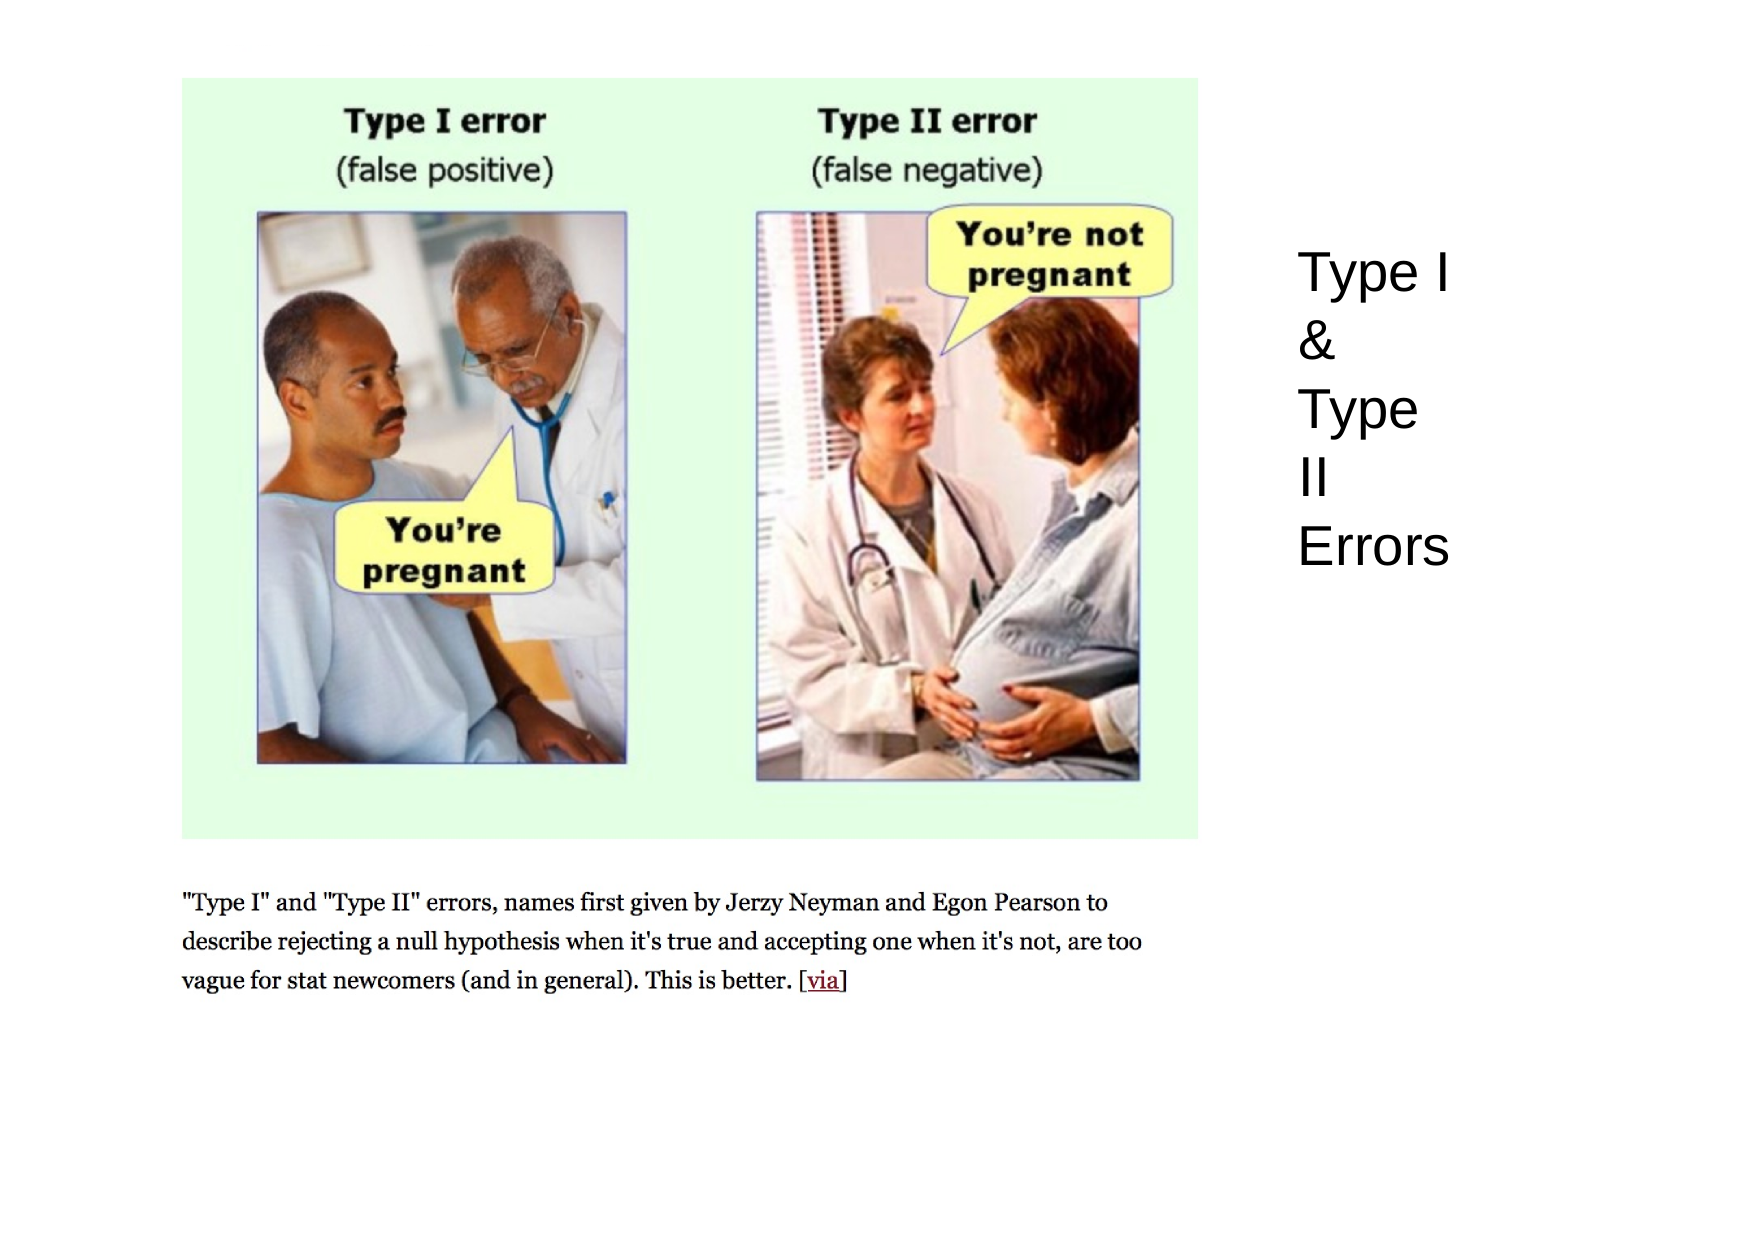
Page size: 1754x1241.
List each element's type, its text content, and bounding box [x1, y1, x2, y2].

picture [173, 44, 1211, 1003]
text Type I & [1211, 239, 1452, 372]
text Errors [1211, 513, 1452, 577]
text Type II [1211, 376, 1452, 508]
